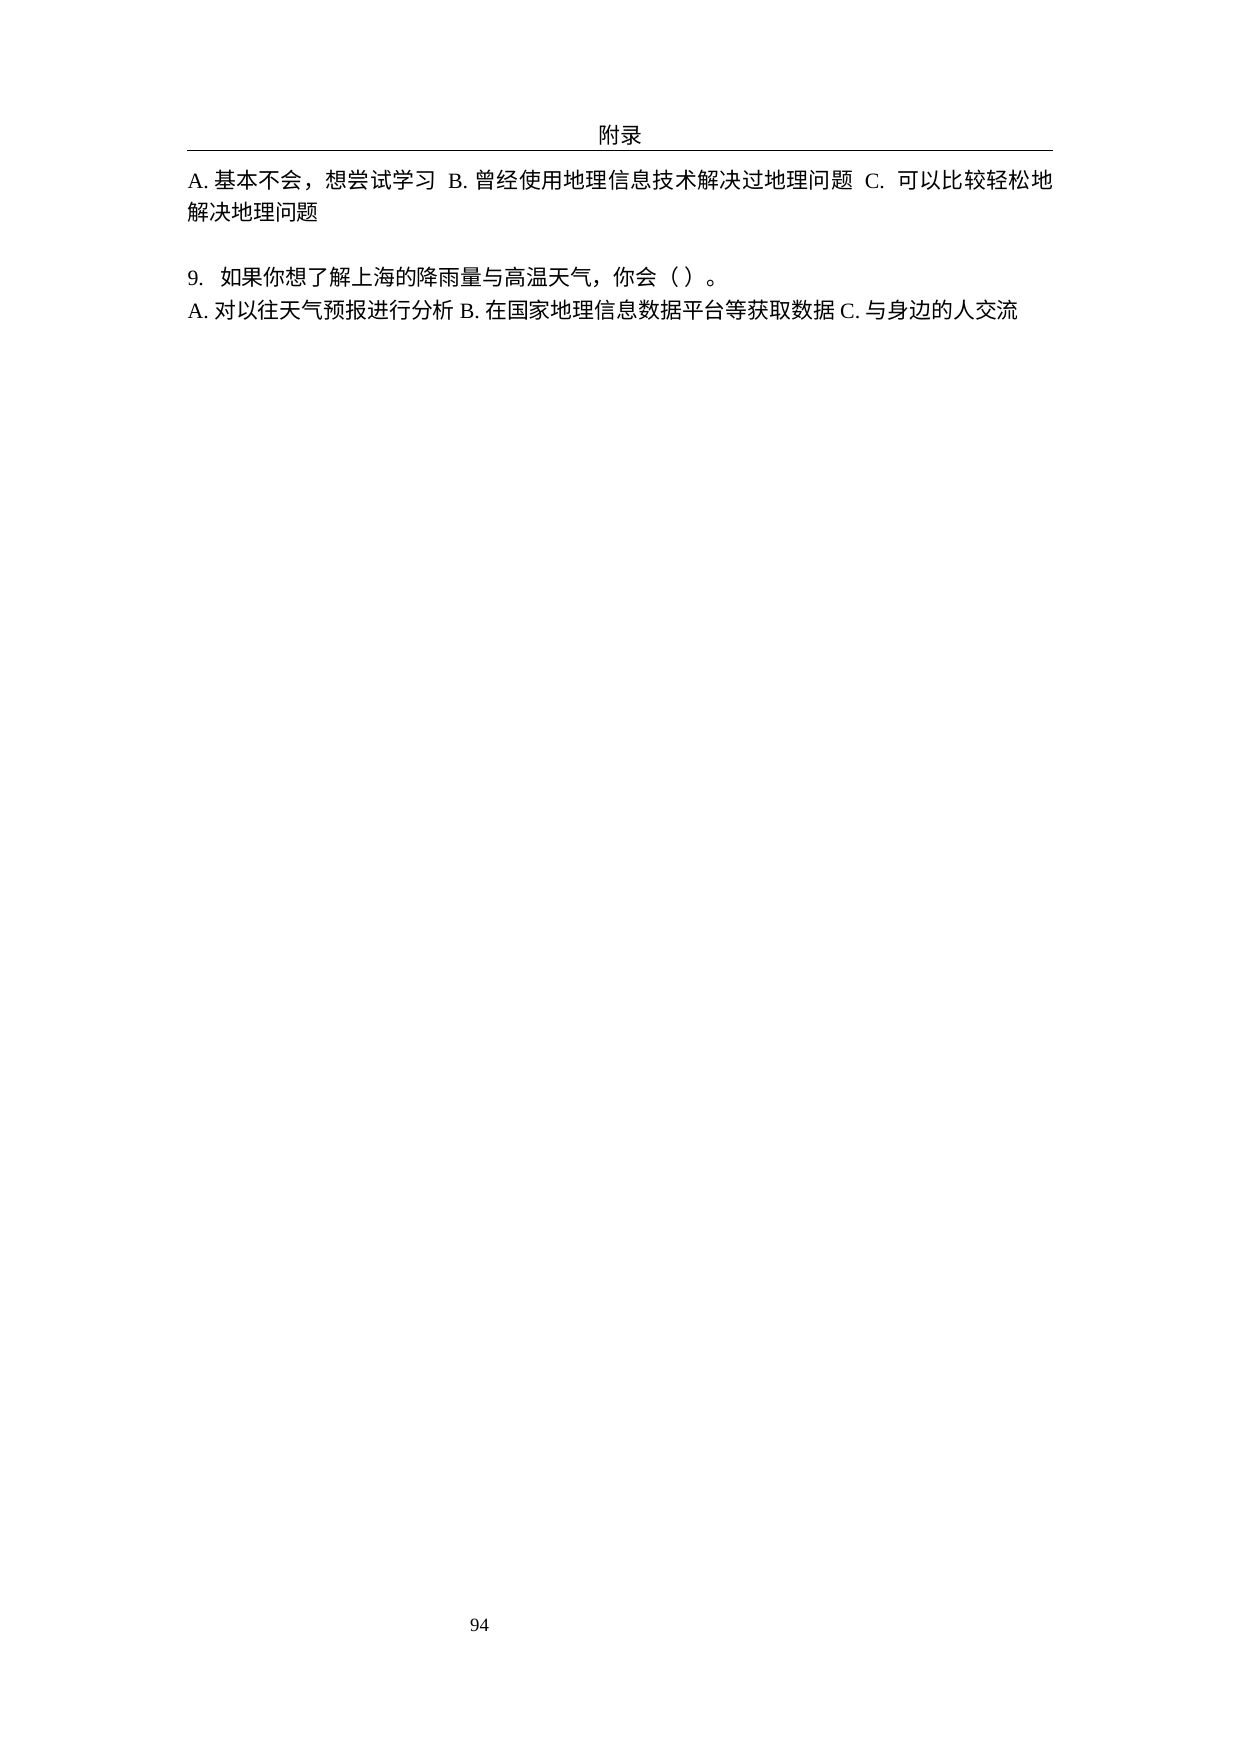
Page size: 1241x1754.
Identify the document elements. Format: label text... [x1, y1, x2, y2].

list 如果你想了解上海的降雨量与高温天气，你会（ ）。 [187, 260, 1053, 292]
list 对以往天气预报进行分析 B. 在国家地理信息数据平台等获取数据 C. 与身边的人交流 [187, 292, 1053, 325]
list 基本不会，想尝试学习 B. 曾经使用地理信息技术解决过地理问题 C. 可以比较轻松地解决地理问题 [187, 162, 1053, 227]
